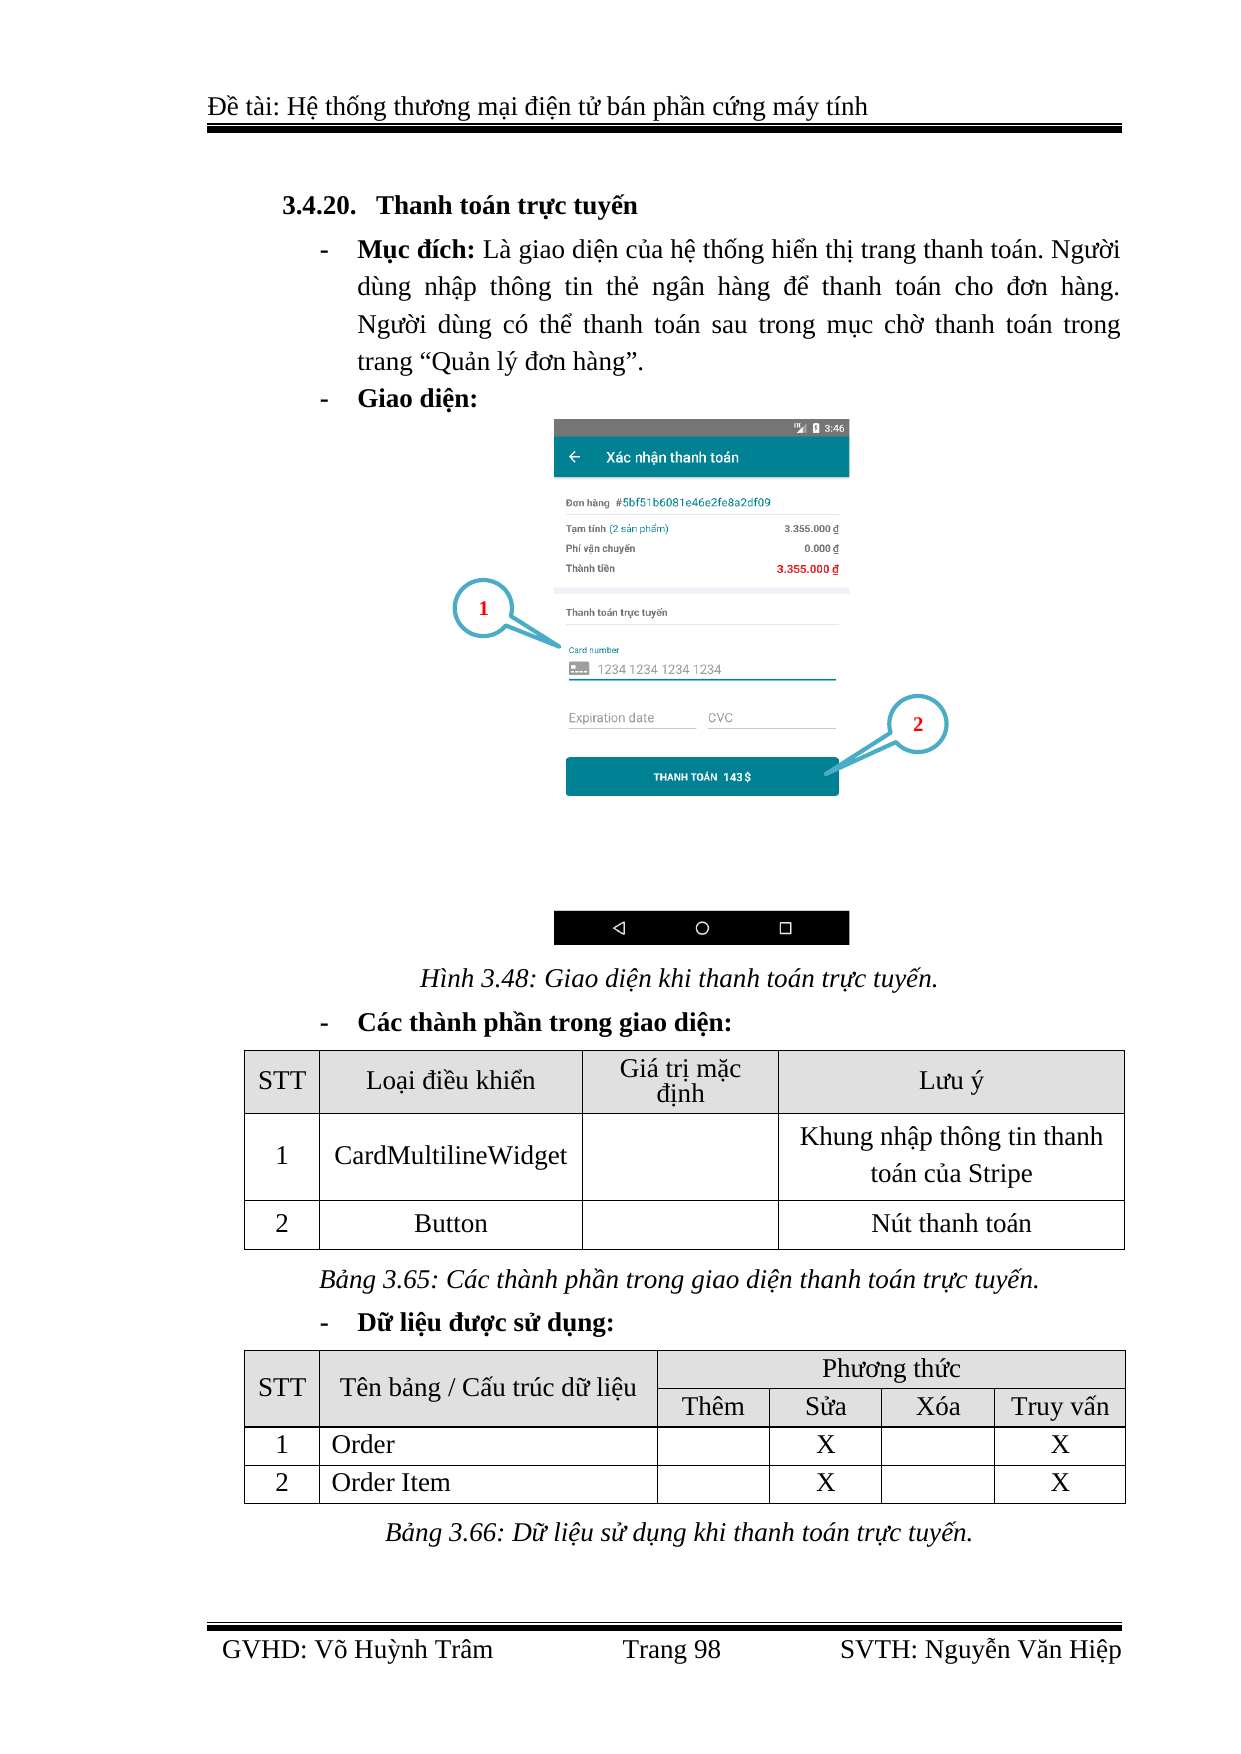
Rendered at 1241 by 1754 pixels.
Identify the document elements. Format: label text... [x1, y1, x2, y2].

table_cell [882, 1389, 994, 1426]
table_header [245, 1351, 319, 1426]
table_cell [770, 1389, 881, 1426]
list Các thành phần trong giao diện: [319, 1006, 1122, 1037]
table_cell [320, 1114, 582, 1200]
picture [554, 419, 850, 945]
list Dữ liệu được sử dụng: [319, 1306, 1122, 1338]
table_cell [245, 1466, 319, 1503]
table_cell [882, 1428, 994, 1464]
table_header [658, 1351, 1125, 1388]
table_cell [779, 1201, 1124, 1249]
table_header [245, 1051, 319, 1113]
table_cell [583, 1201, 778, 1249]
subtitle Thanh toán trực tuyến [282, 189, 1122, 221]
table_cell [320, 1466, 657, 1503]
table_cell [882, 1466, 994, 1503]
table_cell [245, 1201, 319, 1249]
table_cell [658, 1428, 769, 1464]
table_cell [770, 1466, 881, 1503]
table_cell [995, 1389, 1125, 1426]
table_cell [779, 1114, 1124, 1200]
list Giao diện: [319, 382, 1122, 413]
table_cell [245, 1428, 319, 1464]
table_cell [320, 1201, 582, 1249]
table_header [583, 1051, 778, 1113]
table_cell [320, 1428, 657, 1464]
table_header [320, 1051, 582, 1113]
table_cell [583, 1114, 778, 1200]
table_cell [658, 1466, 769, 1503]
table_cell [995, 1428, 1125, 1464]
list Mục đích: Là giao diện của hệ thống hiển thị trang thanh toán. Người dùng nhập thông tin thẻ ngân hàng để thanh toán cho đơn hàng. Người dùng có thể thanh toán sau trong mục chờ thanh toán trong trang “Quản lý đơn hàng”. [319, 233, 1122, 376]
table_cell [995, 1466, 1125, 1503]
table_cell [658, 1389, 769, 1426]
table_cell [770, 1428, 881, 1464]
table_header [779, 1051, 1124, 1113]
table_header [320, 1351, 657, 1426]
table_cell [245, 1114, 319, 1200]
